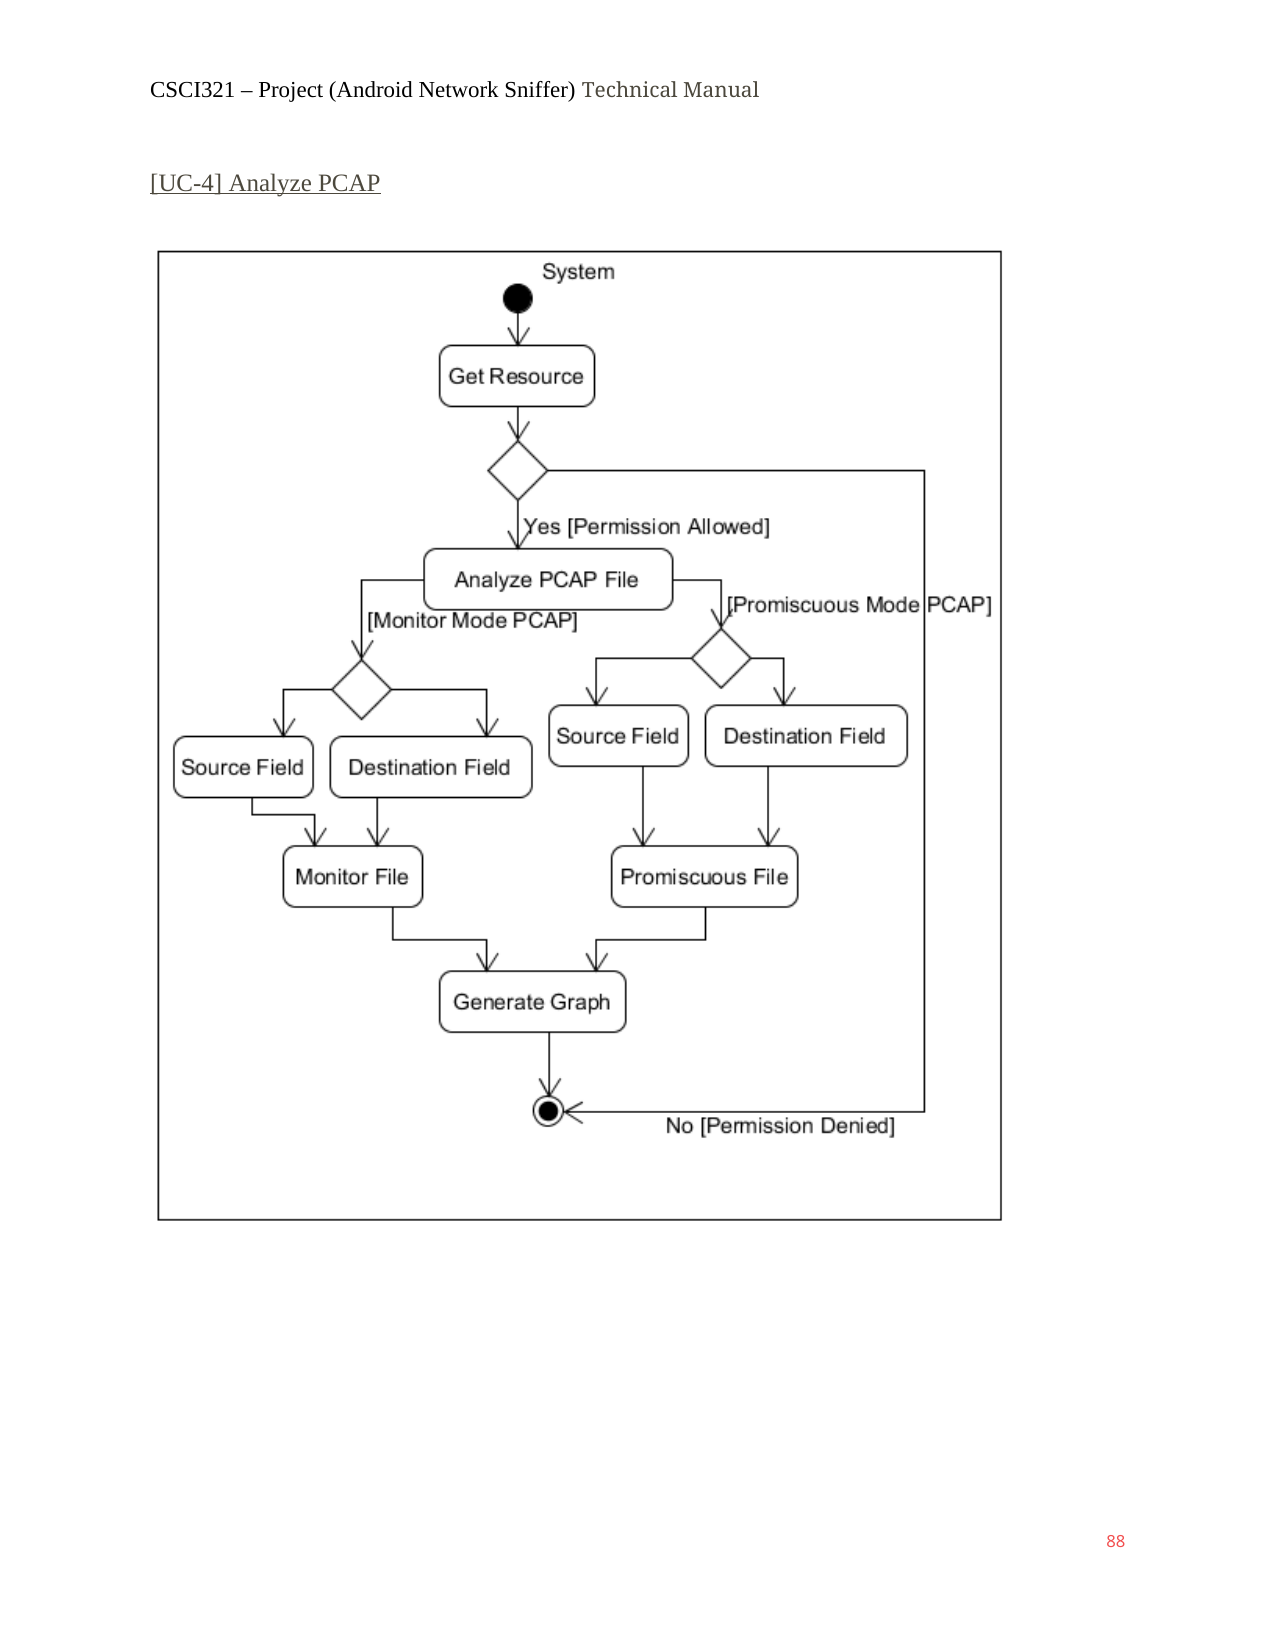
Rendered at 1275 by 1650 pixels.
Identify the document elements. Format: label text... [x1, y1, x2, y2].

text [UC-4] Analyze PCAP [150, 168, 1125, 197]
picture [150, 237, 1013, 1235]
